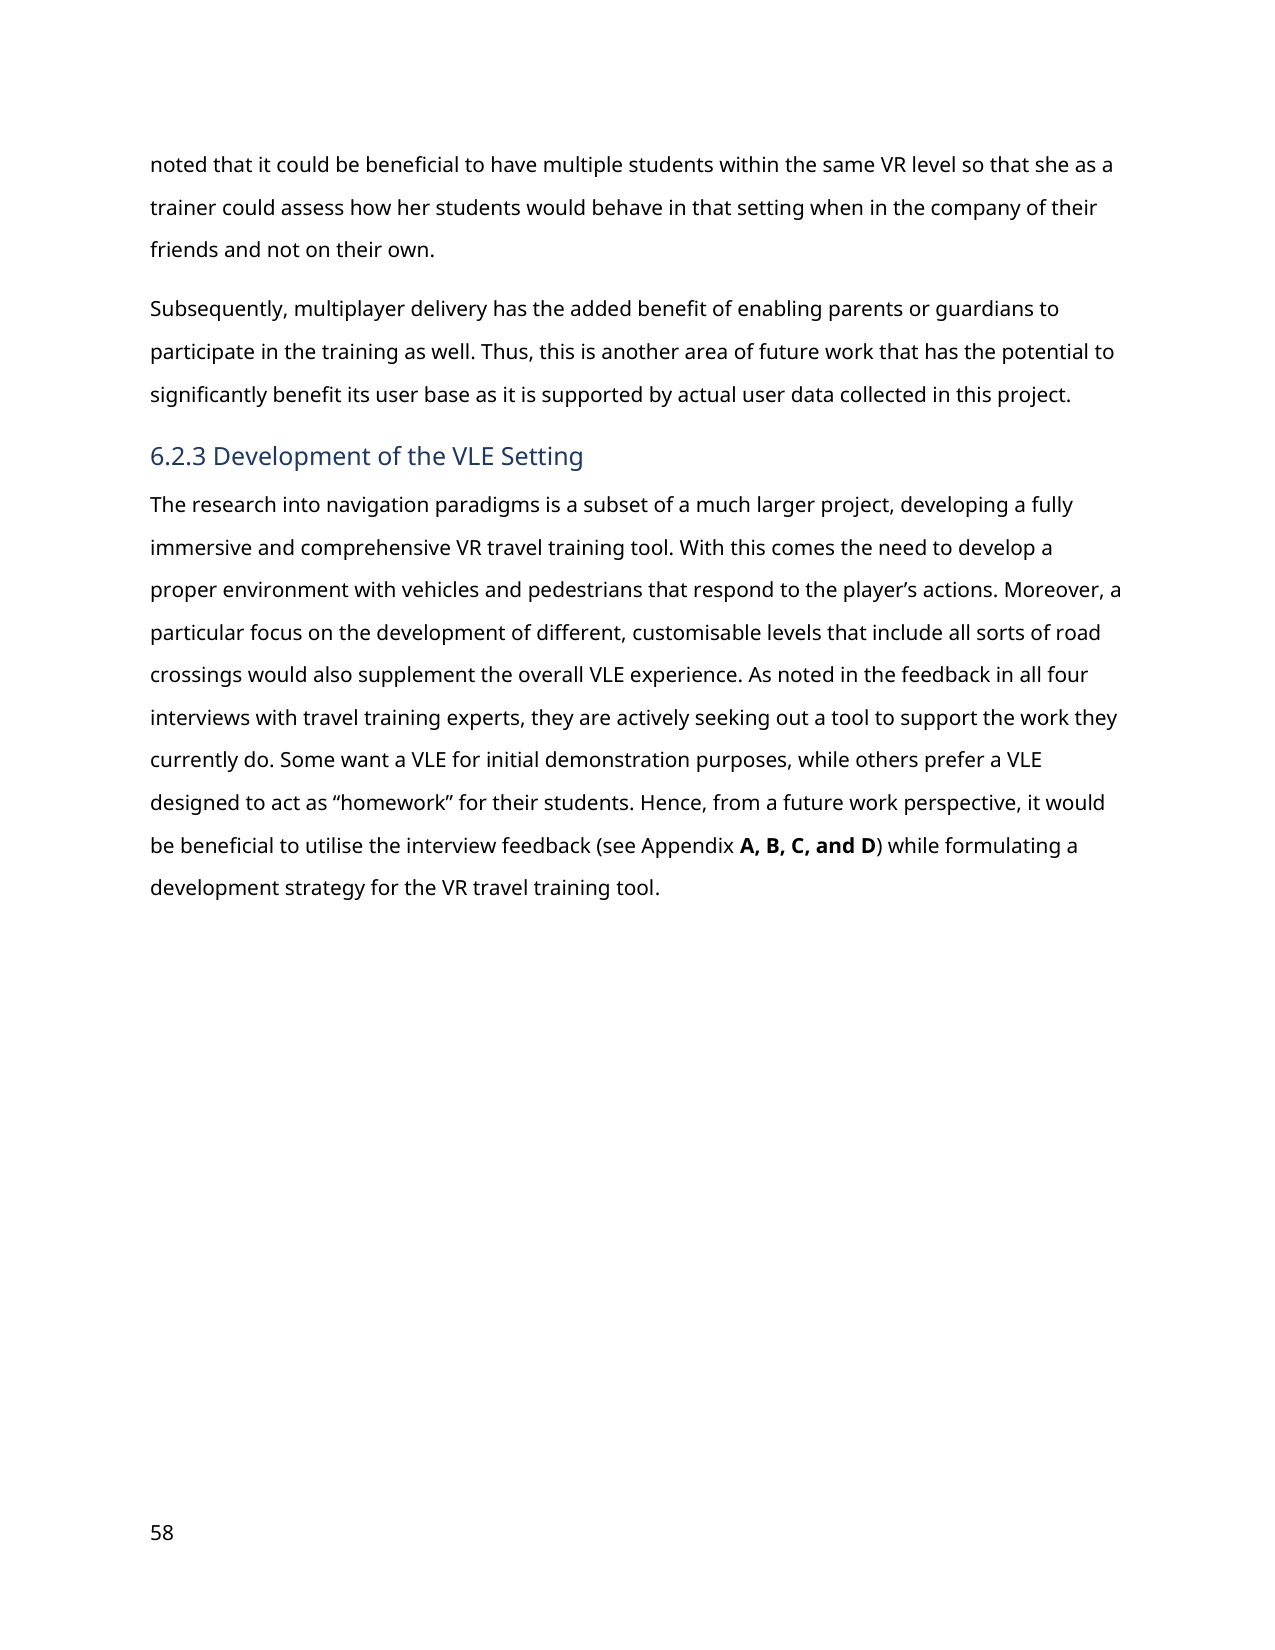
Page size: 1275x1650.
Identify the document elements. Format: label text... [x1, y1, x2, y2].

text Subsequently, multiplayer delivery has the added benefit of enabling parents or guardians to participate in the training as well. Thus, this is another area of future work that has the potential to significantly benefit its user base as it is supported by actual user data collected in this project. [150, 294, 1125, 408]
text The research into navigation paradigms is a subset of a much larger project, developing a fully immersive and comprehensive VR travel training tool. With this comes the need to develop a proper environment with vehicles and pedestrians that respond to the player’s actions. Moreover, a particular focus on the development of different, customisable levels that include all sorts of road crossings would also supplement the overall VLE experience. As noted in the feedback in all four interviews with travel training experts, they are actively seeking out a tool to support the work they currently do. Some want a VLE for initial demonstration purposes, while others prefer a VLE designed to act as “homework” for their students. Hence, from a future work perspective, it would be beneficial to utilise the interview feedback (see Appendix A, B, C, and D) while formulating a development strategy for the VR travel training tool. [150, 490, 1125, 902]
subtitle 6.2.3 Development of the VLE Setting [150, 439, 1125, 473]
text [150, 150, 1125, 264]
